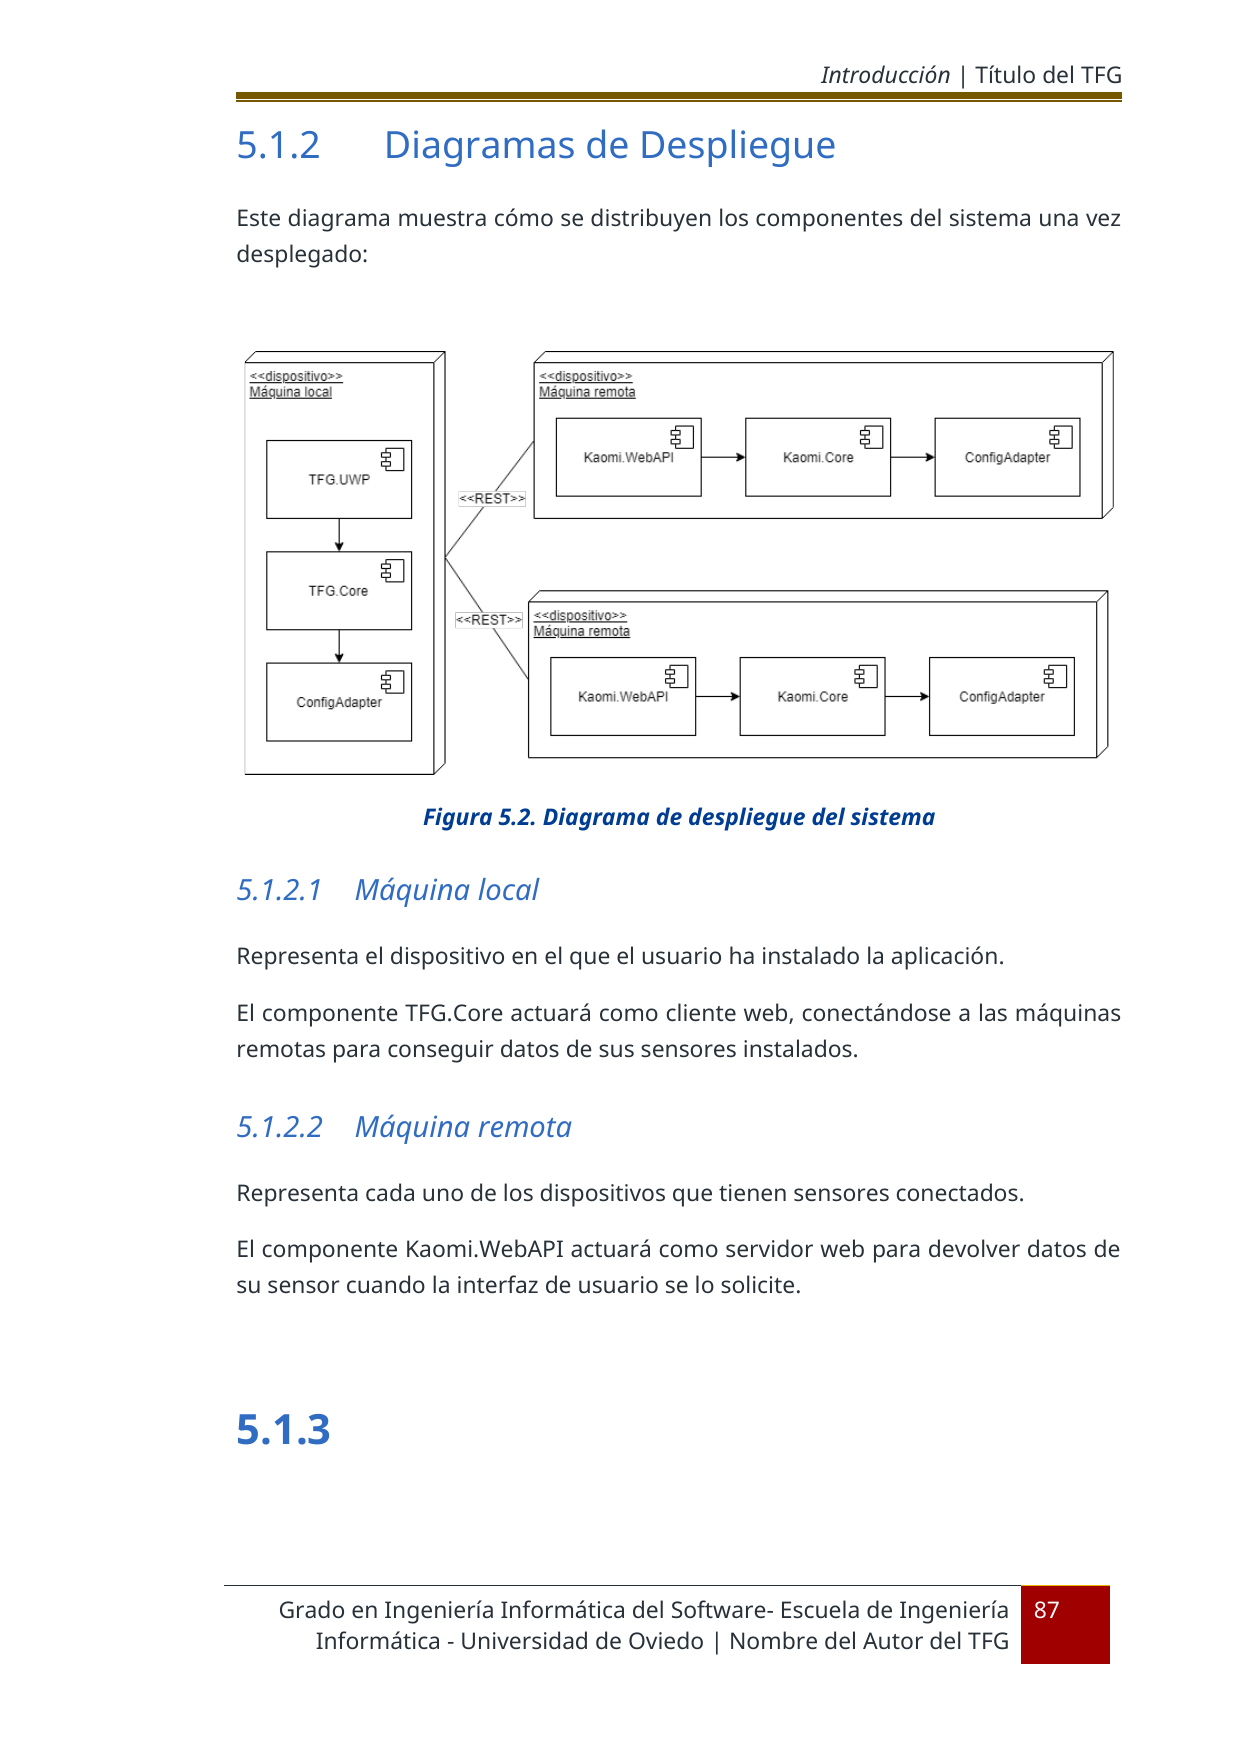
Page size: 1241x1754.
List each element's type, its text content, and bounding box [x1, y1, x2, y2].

subtitle Máquina local [236, 869, 1122, 909]
text Representa el dispositivo en el que el usuario ha instalado la aplicación. [236, 940, 1122, 971]
text El componente TFG.Core actuará como cliente web, conectándose a las máquinas remotas para conseguir datos de sus sensores instalados. [236, 997, 1122, 1064]
text Figura 5.2. Diagrama de despliegue del sistema [236, 801, 1122, 832]
picture [244, 351, 1114, 775]
text El componente Kaomi.WebAPI actuará como servidor web para devolver datos de su sensor cuando la interfaz de usuario se lo solicite. [236, 1233, 1122, 1301]
subtitle Máquina remota [236, 1106, 1122, 1146]
text Representa cada uno de los dispositivos que tienen sensores conectados. [236, 1177, 1122, 1208]
text Este diagrama muestra cómo se distribuyen los componentes del sistema una vez desplegado: [236, 202, 1122, 269]
subtitle Diagramas de Despliegue [236, 118, 1122, 169]
